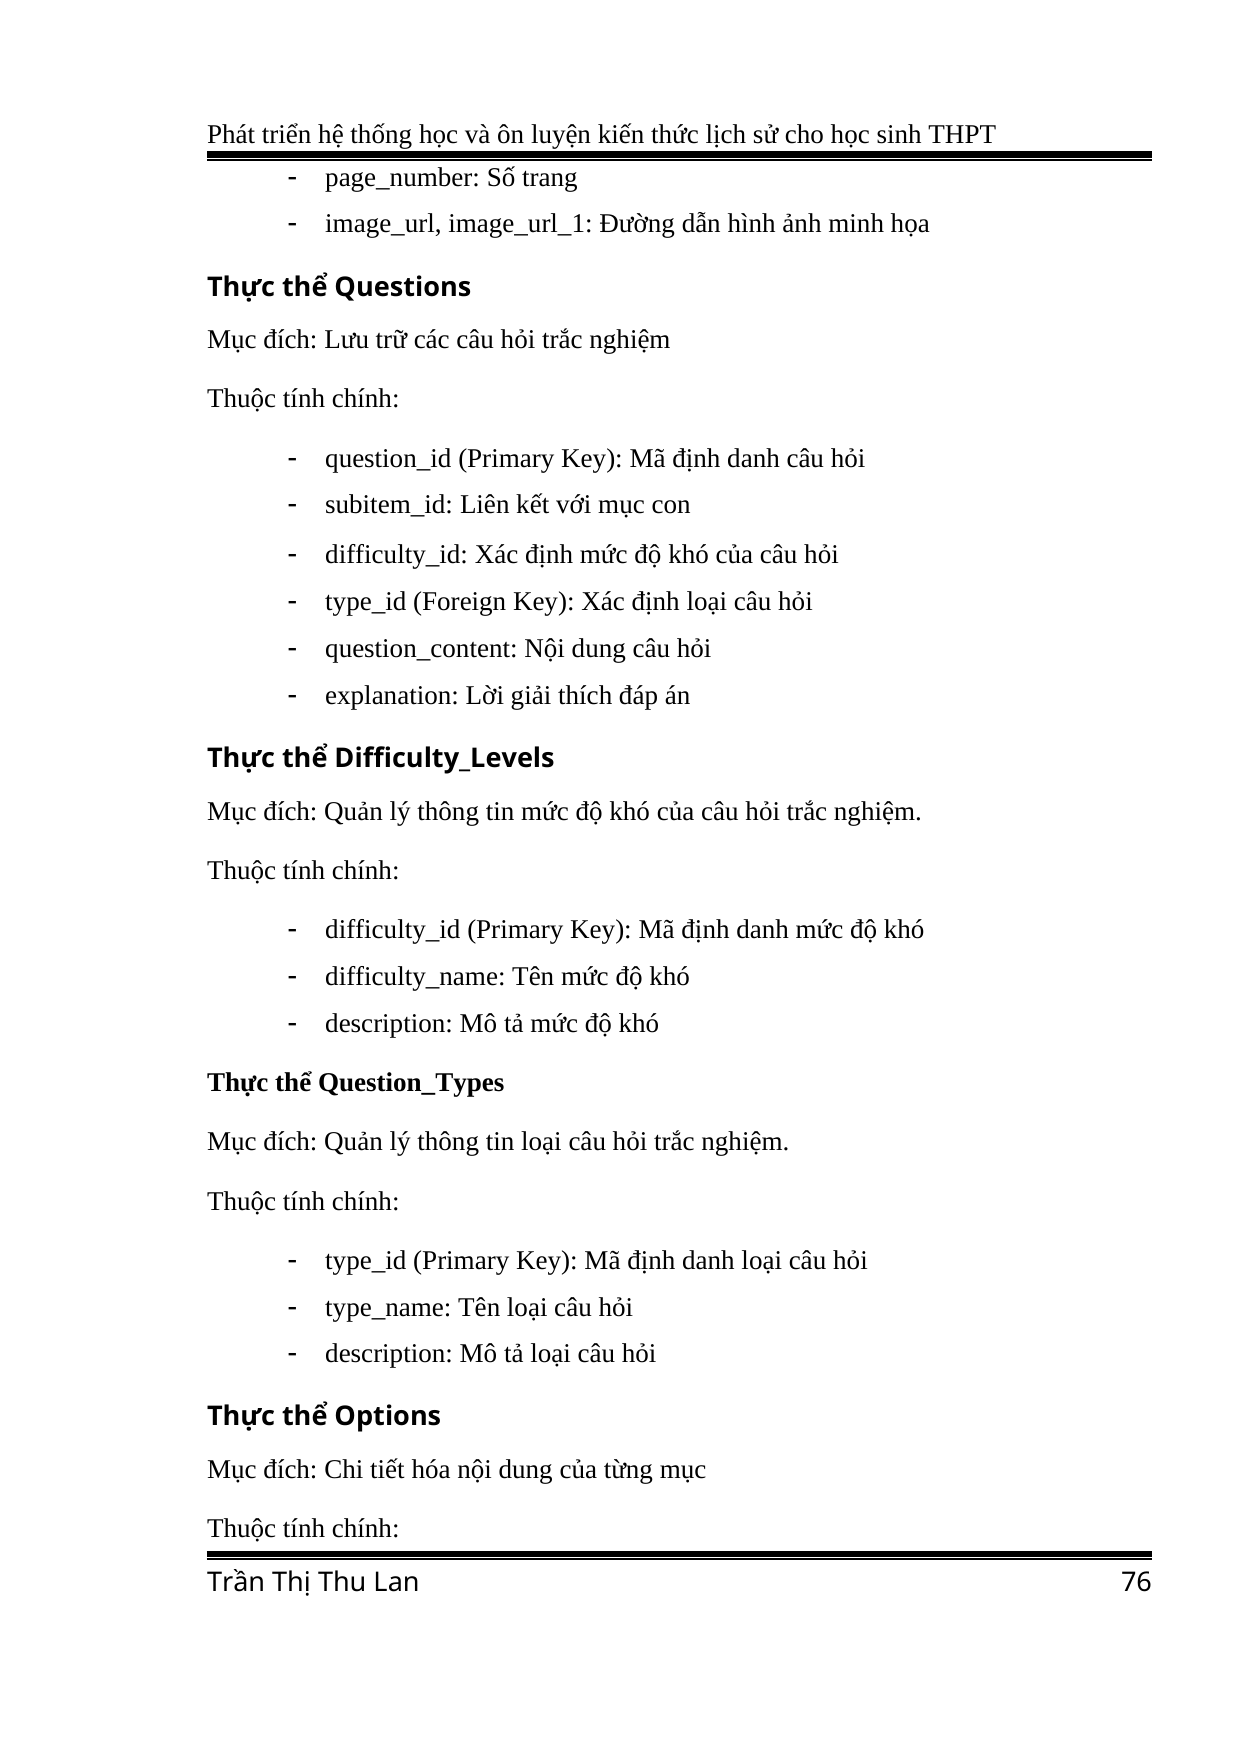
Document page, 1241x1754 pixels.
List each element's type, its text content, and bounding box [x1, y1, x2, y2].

list page_number: Số trang [288, 161, 1152, 192]
list difficulty_id (Primary Key): Mã định danh mức độ khó [288, 913, 1152, 944]
list question_content: Nội dung câu hỏi [288, 632, 1152, 663]
text Thuộc tính chính: [207, 383, 1152, 414]
list explanation: Lời giải thích đáp án [288, 679, 1152, 710]
list type_id (Foreign Key): Xác định loại câu hỏi [288, 585, 1152, 616]
text Mục đích: Lưu trữ các câu hỏi trắc nghiệm [207, 323, 1152, 354]
text Thực thể Questions [207, 267, 1152, 304]
list question_id (Primary Key): Mã định danh câu hỏi [288, 442, 1152, 473]
text Mục đích: Chi tiết hóa nội dung của từng mục [207, 1453, 1152, 1484]
text Thực thể Options [207, 1397, 1152, 1434]
text Thuộc tính chính: [207, 1512, 1152, 1544]
list difficulty_id: Xác định mức độ khó của câu hỏi [288, 538, 1152, 569]
text Mục đích: Quản lý thông tin loại câu hỏi trắc nghiệm. [207, 1125, 1152, 1157]
list subitem_id: Liên kết với mục con [288, 489, 1152, 520]
list description: Mô tả loại câu hỏi [288, 1337, 1152, 1369]
text Thực thể Question_Types [207, 1066, 1152, 1097]
list difficulty_name: Tên mức độ khó [288, 960, 1152, 991]
list description: Mô tả mức độ khó [288, 1007, 1152, 1038]
list image_url, image_url_1: Đường dẫn hình ảnh minh họa [288, 208, 1152, 239]
text Thuộc tính chính: [207, 854, 1152, 885]
list type_id (Primary Key): Mã định danh loại câu hỏi [288, 1244, 1152, 1275]
text Mục đích: Quản lý thông tin mức độ khó của câu hỏi trắc nghiệm. [207, 795, 1152, 826]
list type_name: Tên loại câu hỏi [288, 1291, 1152, 1322]
text Thuộc tính chính: [207, 1184, 1152, 1216]
text Thực thể Difficulty_Levels [207, 738, 1152, 775]
